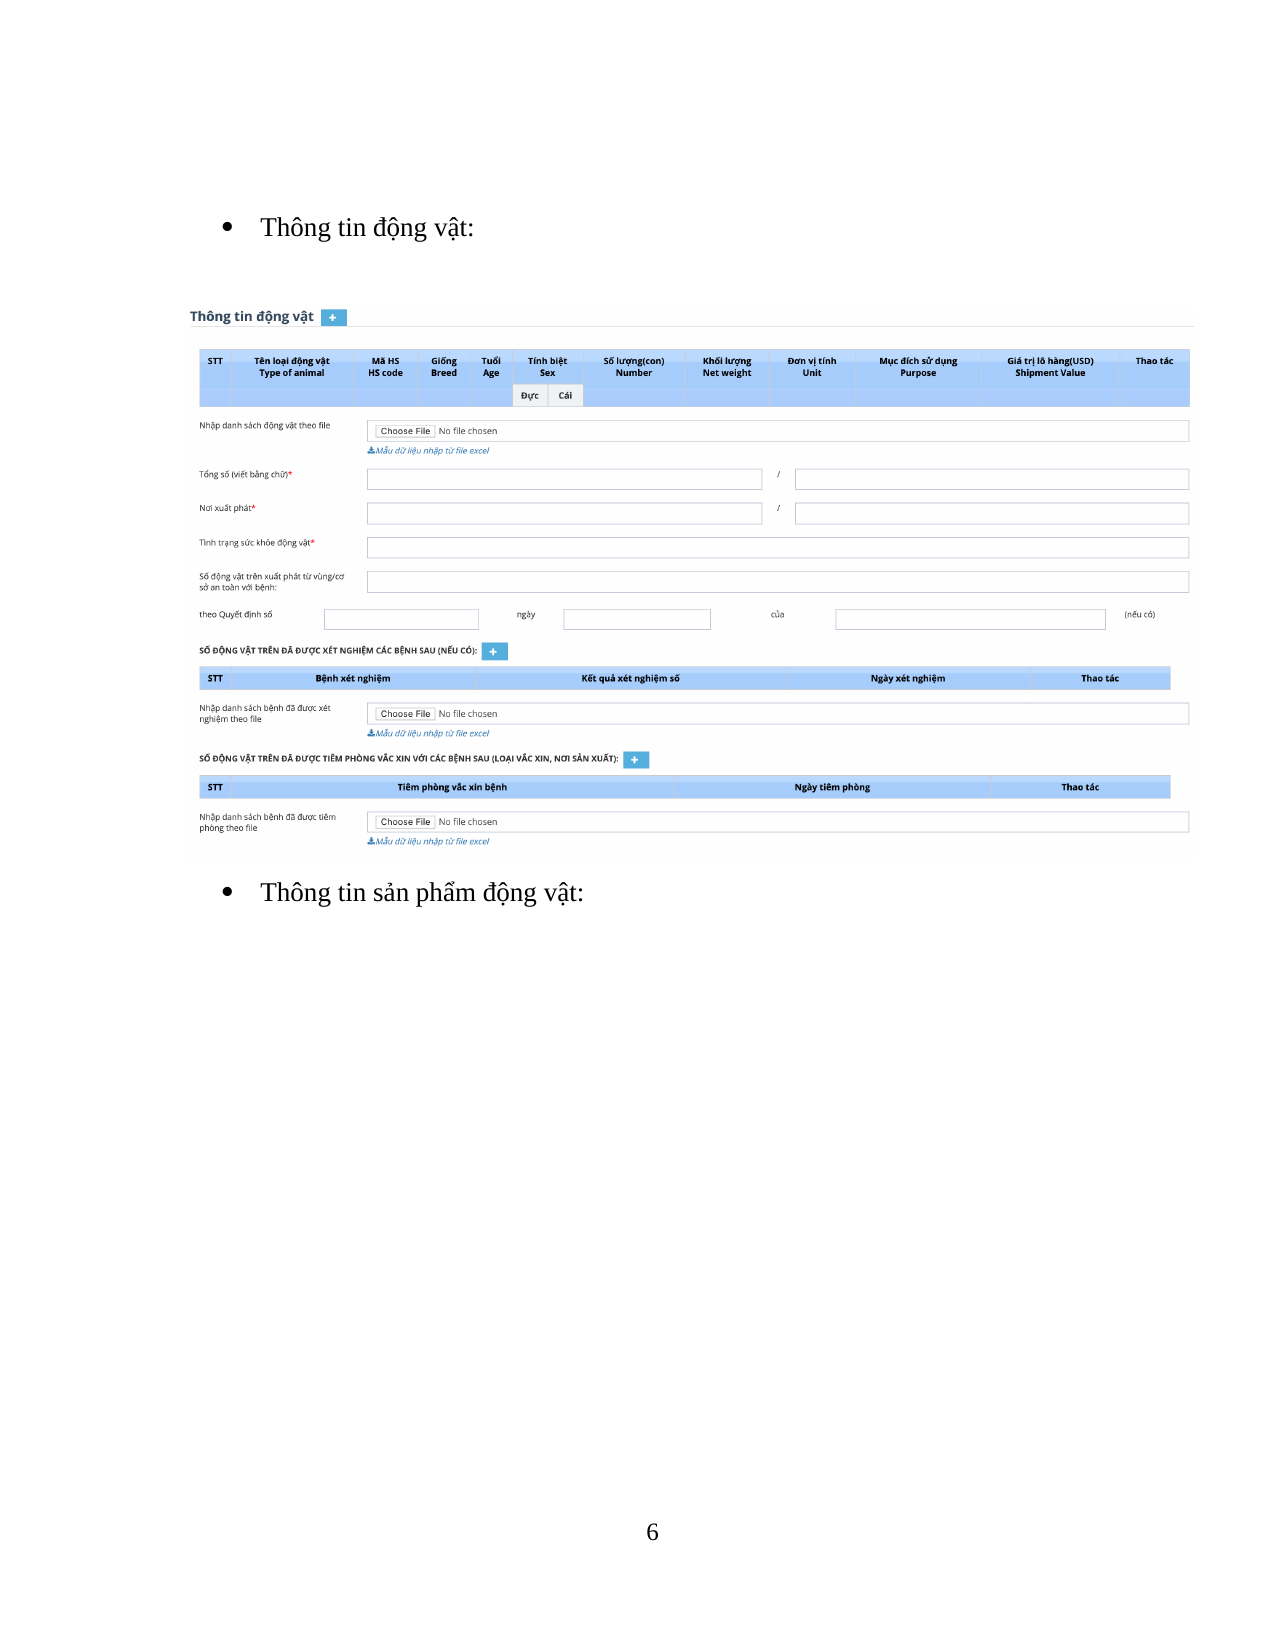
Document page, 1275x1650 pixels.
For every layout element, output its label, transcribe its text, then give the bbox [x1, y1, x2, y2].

list Thông tin sản phẩm động vật: [223, 876, 1157, 907]
list Thông tin động vật: [223, 211, 1157, 243]
picture [185, 305, 1195, 861]
